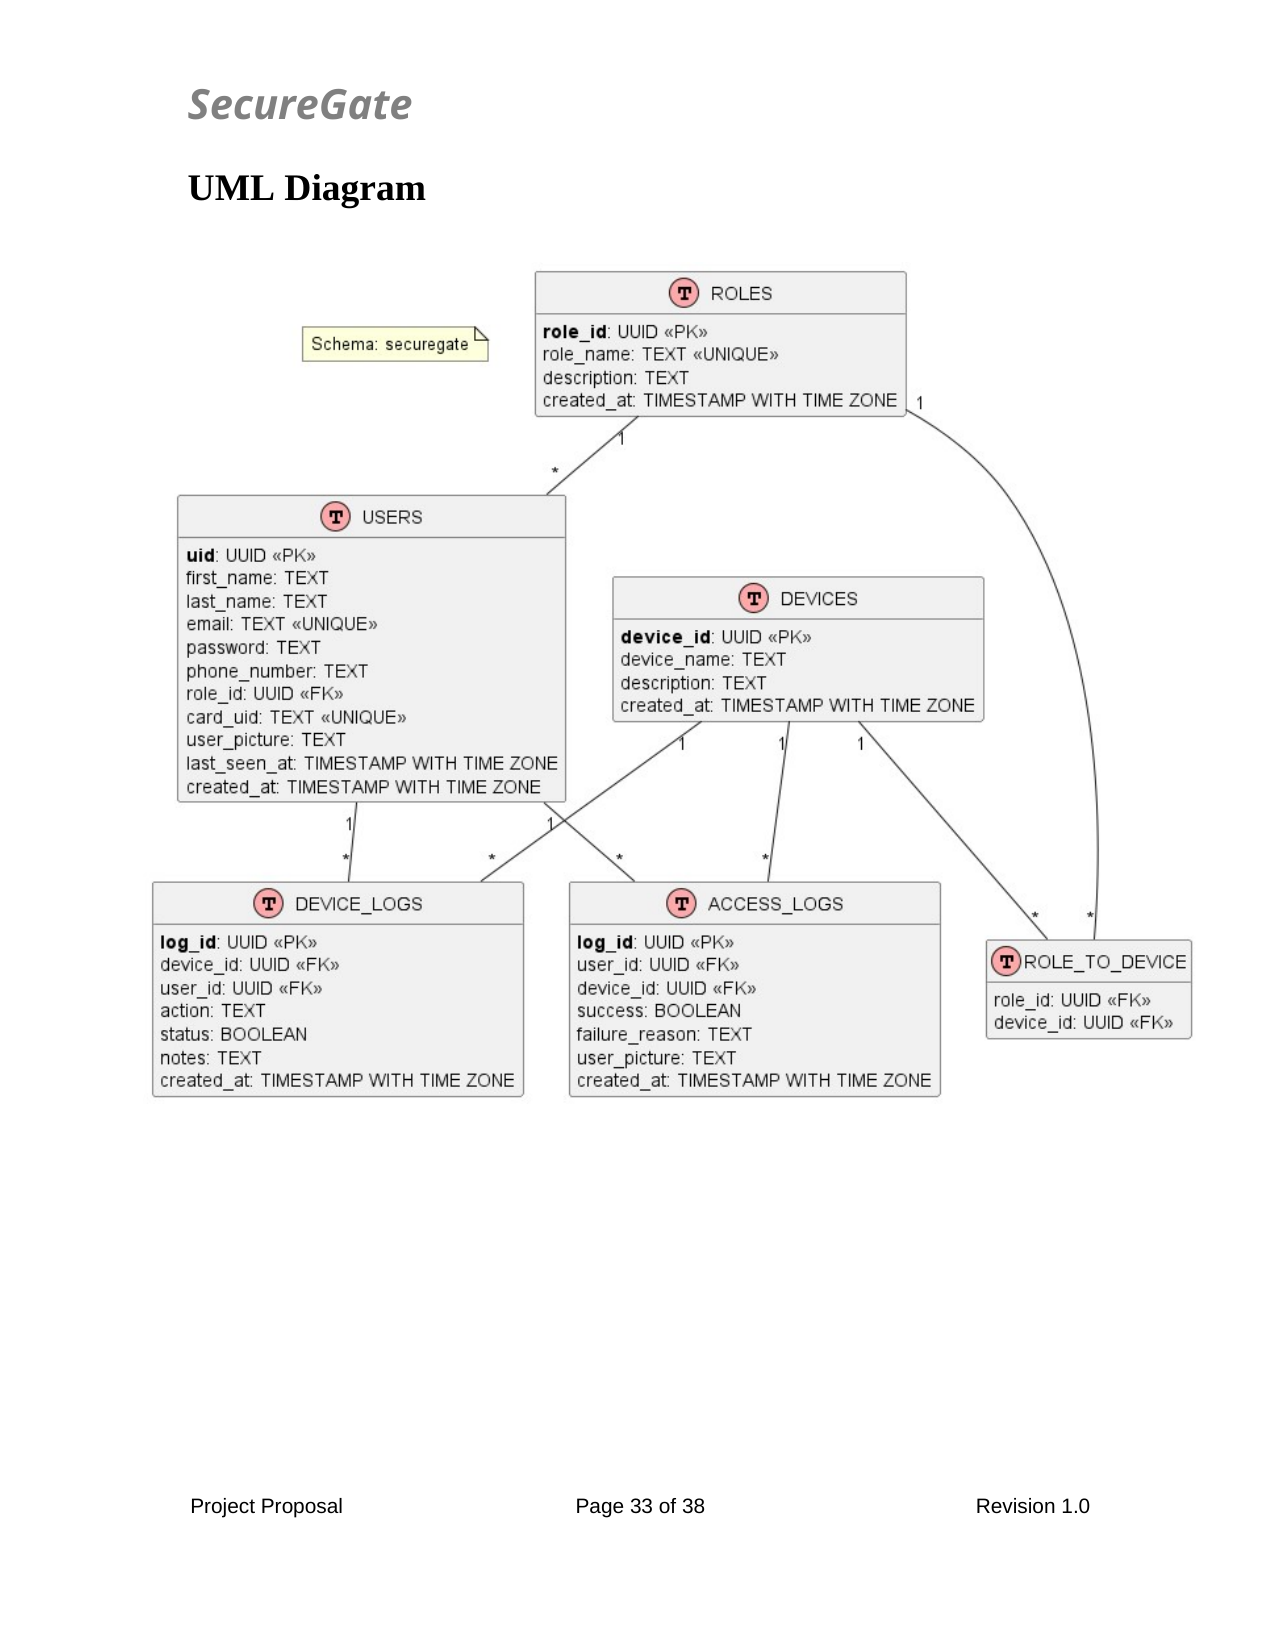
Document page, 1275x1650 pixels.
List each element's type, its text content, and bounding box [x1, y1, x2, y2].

text UML Diagram [187, 166, 1093, 209]
picture [143, 262, 1199, 1104]
